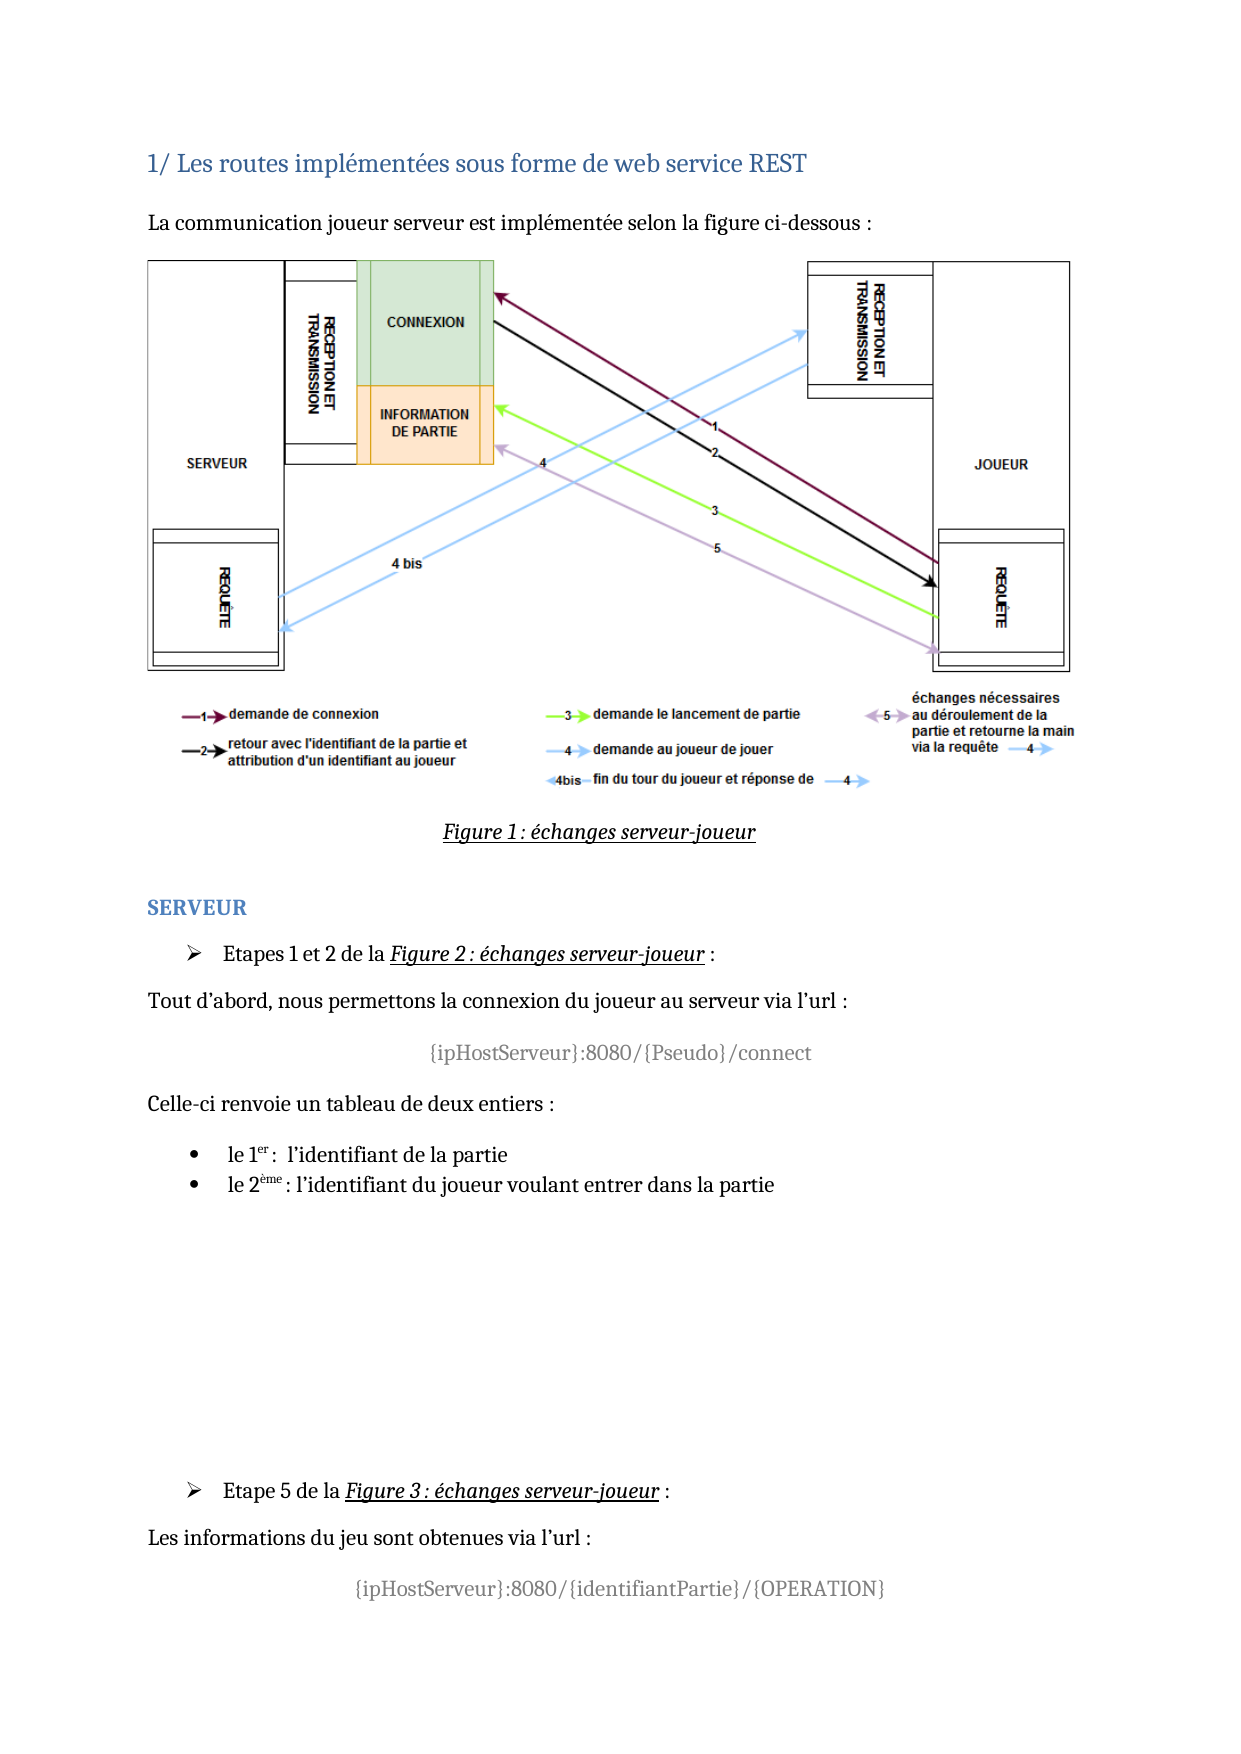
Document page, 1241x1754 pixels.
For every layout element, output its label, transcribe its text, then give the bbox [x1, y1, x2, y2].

text {ipHostServeur}:8080/{Pseudo}/connect [148, 1039, 1093, 1066]
list Etape 5 de la Figure 1 : échanges serveur-joueur : [185, 1478, 1093, 1504]
list Etapes 1 et 2 de la Figure 1 : échanges serveur-joueur : [185, 941, 1093, 967]
text Figure 1 : échanges serveur-joueur [369, 819, 1093, 845]
text Celle-ci renvoie un tableau de deux entiers : [148, 1090, 1093, 1117]
picture [147, 260, 1093, 794]
list le 1er : l’identifiant de la partie [190, 1141, 1093, 1168]
subtitle SERVEUR [148, 894, 1093, 921]
text {ipHostServeur}:8080/{identifiantPartie}/{OPERATION} [148, 1576, 1093, 1602]
text Les informations du jeu sont obtenues via l’url : [148, 1525, 1093, 1551]
text Tout d’abord, nous permettons la connexion du joueur au serveur via l’url : [148, 988, 1093, 1015]
subtitle 1/ Les routes implémentées sous forme de web service REST [148, 148, 1093, 179]
text La communication joueur serveur est implémentée selon la figure ci-dessous : [148, 210, 1093, 236]
list le 2ème : l’identifiant du joueur voulant entrer dans la partie [190, 1172, 1093, 1198]
